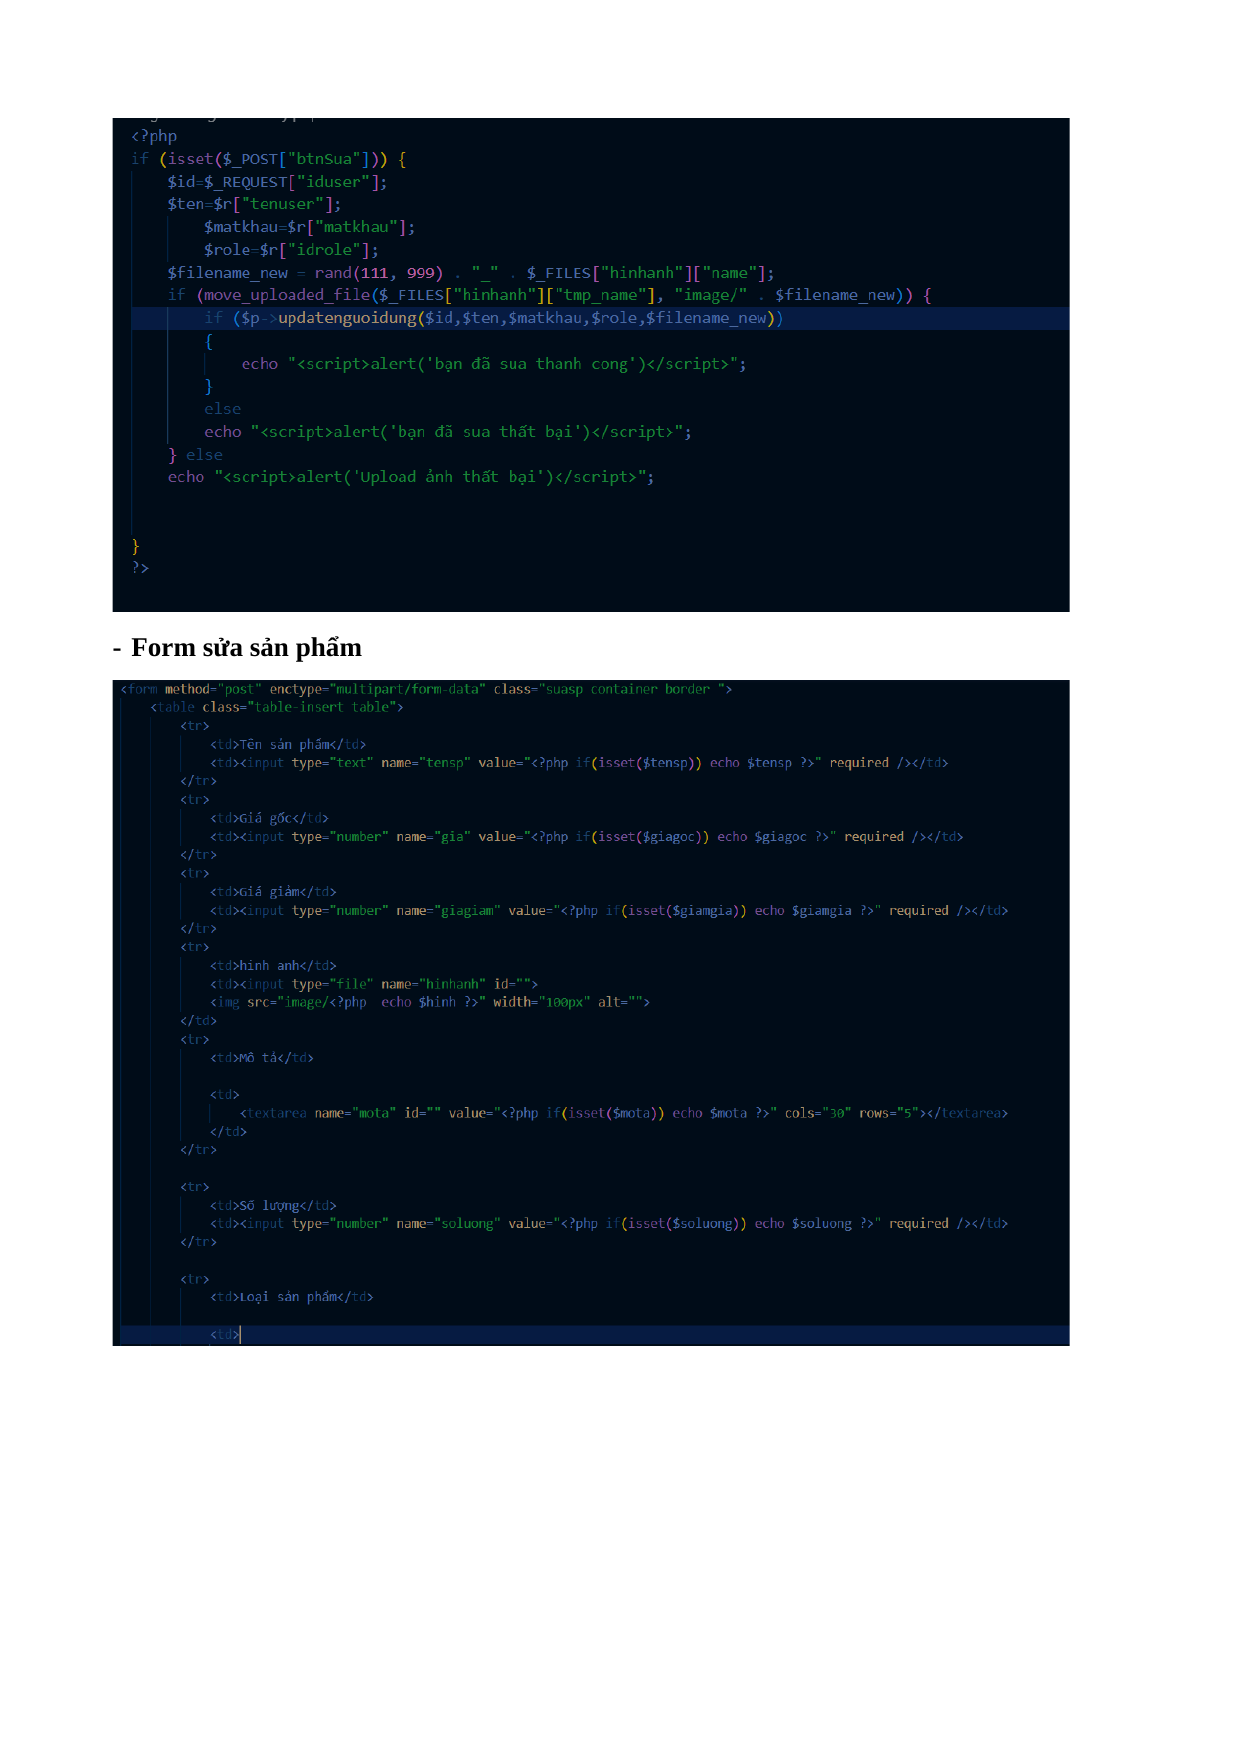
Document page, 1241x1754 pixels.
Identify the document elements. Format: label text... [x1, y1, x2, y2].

list Form sửa sản phẩm [112, 631, 1134, 662]
picture [112, 118, 1070, 612]
picture [112, 680, 1070, 1346]
